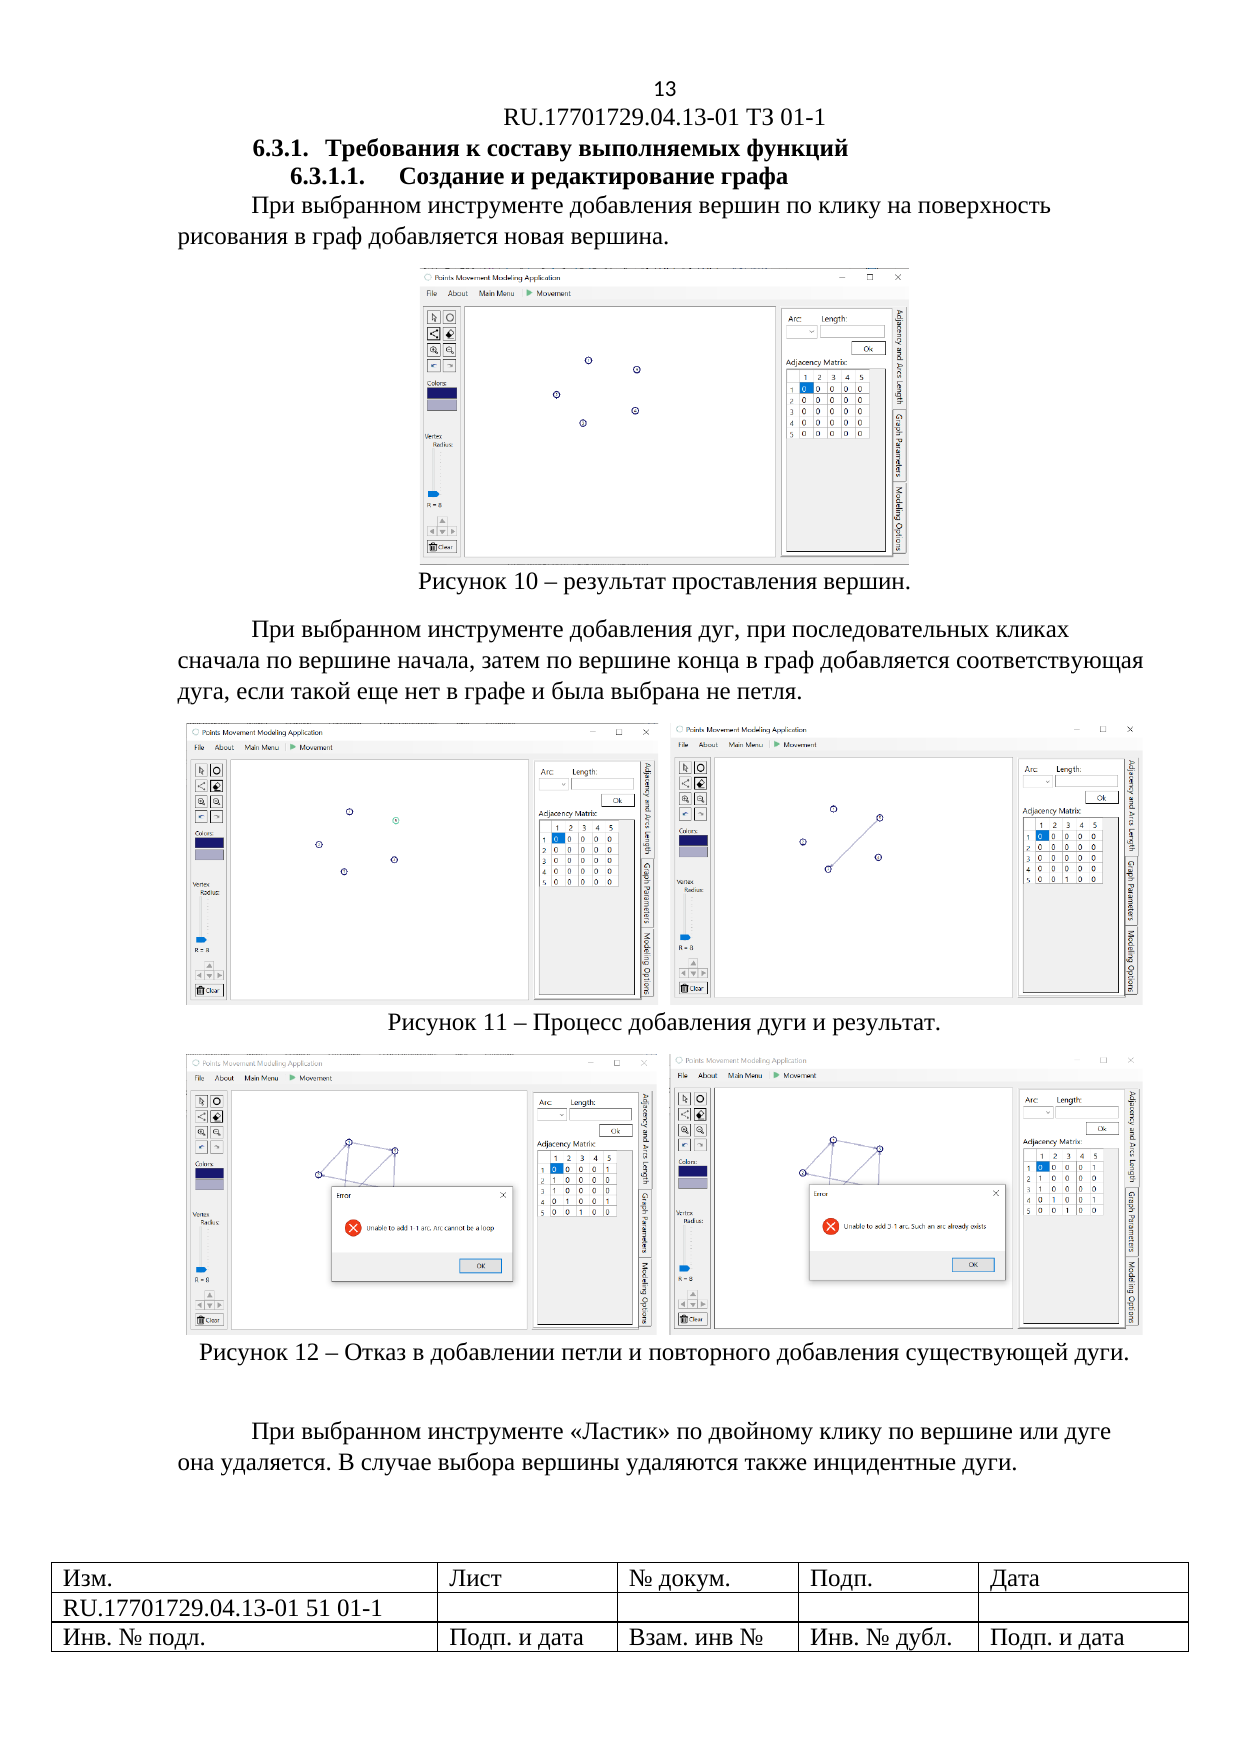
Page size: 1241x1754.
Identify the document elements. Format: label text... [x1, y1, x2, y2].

picture [186, 1054, 657, 1335]
text Рисунок 11 – Процесс добавления дуги и результат. [177, 1007, 1152, 1035]
text При выбранном инструменте «Ластик» по двойному клику по вершине или дуге она удаляется. В случае выбора вершины удаляются также инцидентные дуги. [177, 1416, 1152, 1476]
picture [669, 1054, 1143, 1335]
text При выбранном инструменте добавления вершин по клику на поверхность рисования в граф добавляется новая вершина. [177, 190, 1152, 250]
picture [670, 723, 1143, 1005]
text Рисунок 12 – Отказ в добавлении петли и повторного добавления существующей дуги. [177, 1337, 1152, 1366]
picture [419, 268, 909, 565]
picture [186, 723, 659, 1005]
list Создание и редактирование графа [290, 161, 1152, 190]
text При выбранном инструменте добавления дуг, при последовательных кликах сначала по вершине начала, затем по вершине конца в граф добавляется соответствующая дуга, если такой еще нет в графе и была выбрана не петля. [177, 614, 1152, 705]
text Рисунок 10 – результат проставления вершин. [177, 566, 1152, 595]
list Требования к составу выполняемых функций [252, 133, 1152, 161]
